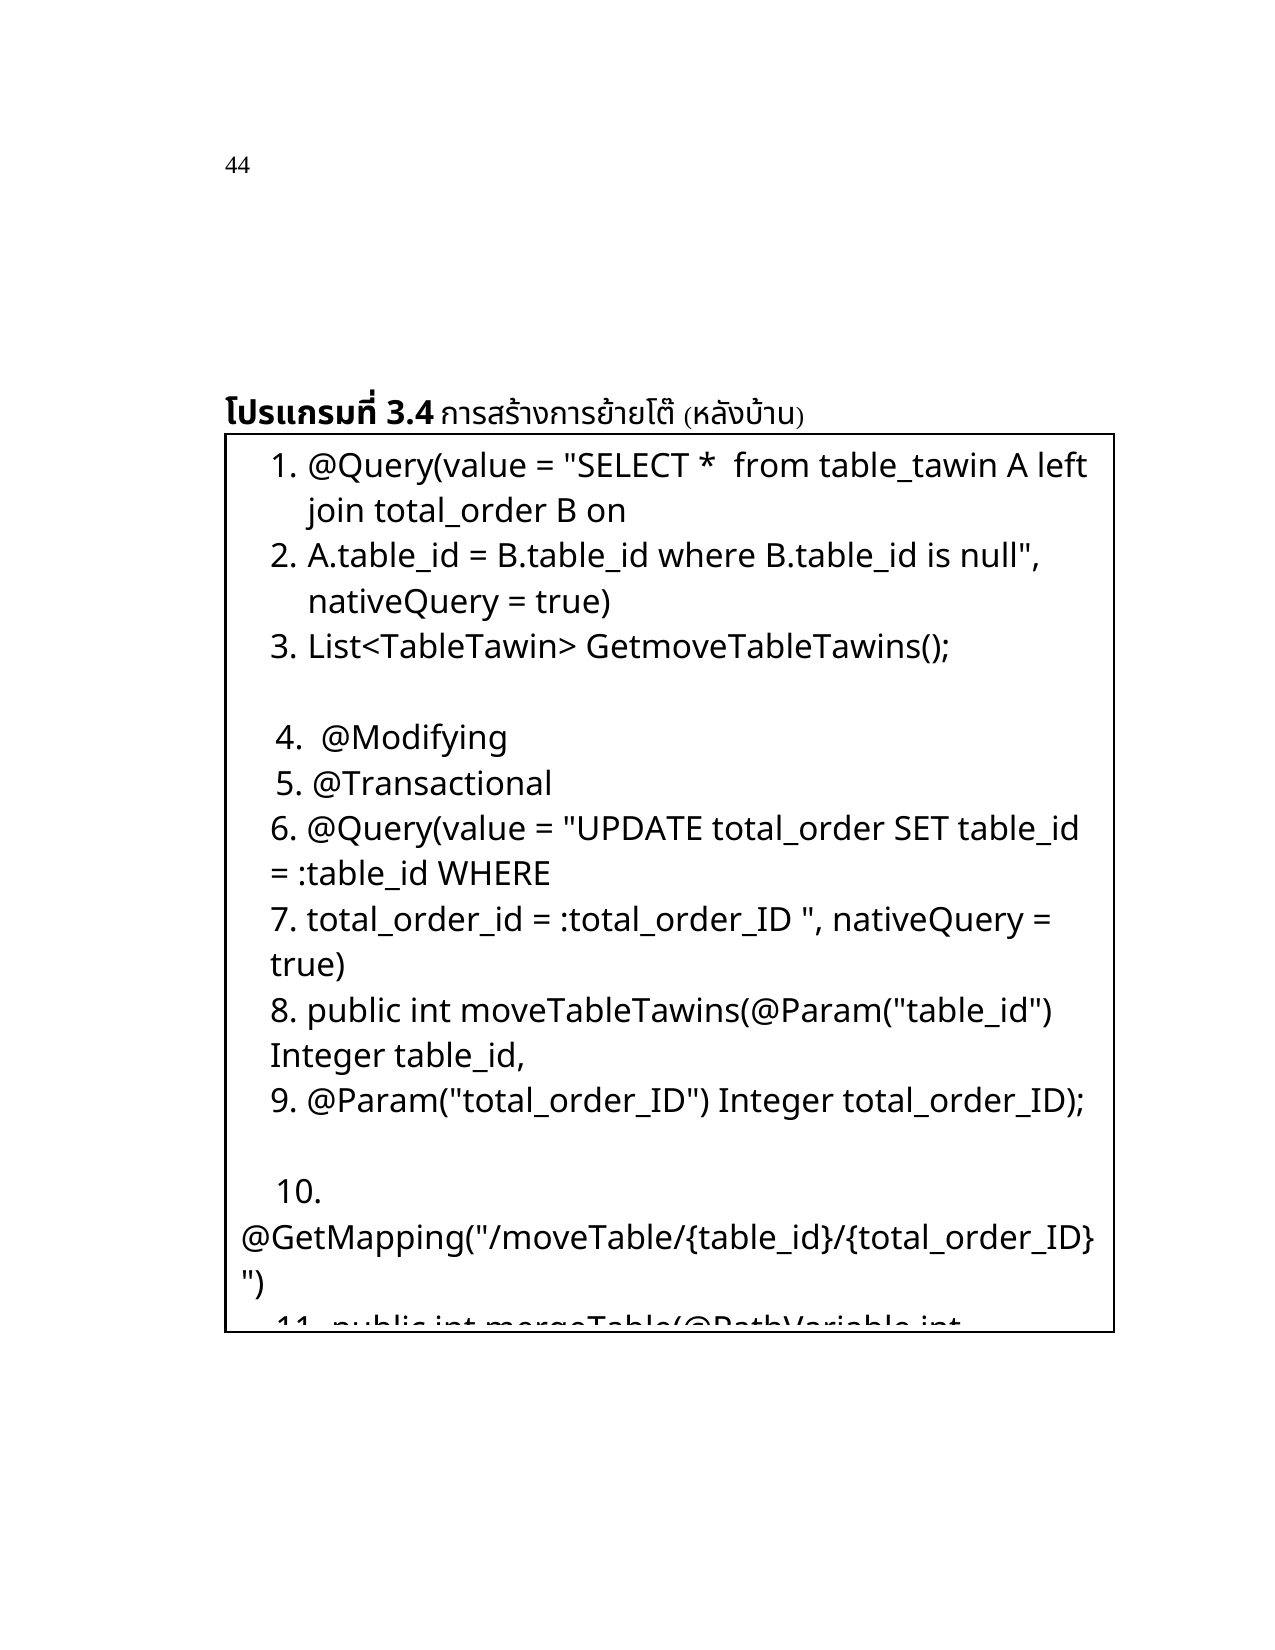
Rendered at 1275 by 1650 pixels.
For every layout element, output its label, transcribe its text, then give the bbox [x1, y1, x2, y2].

list โปรแกรมที่ 3.4 การสร้างการย้ายโต๊ (หลังบ้าน) [225, 389, 1125, 440]
